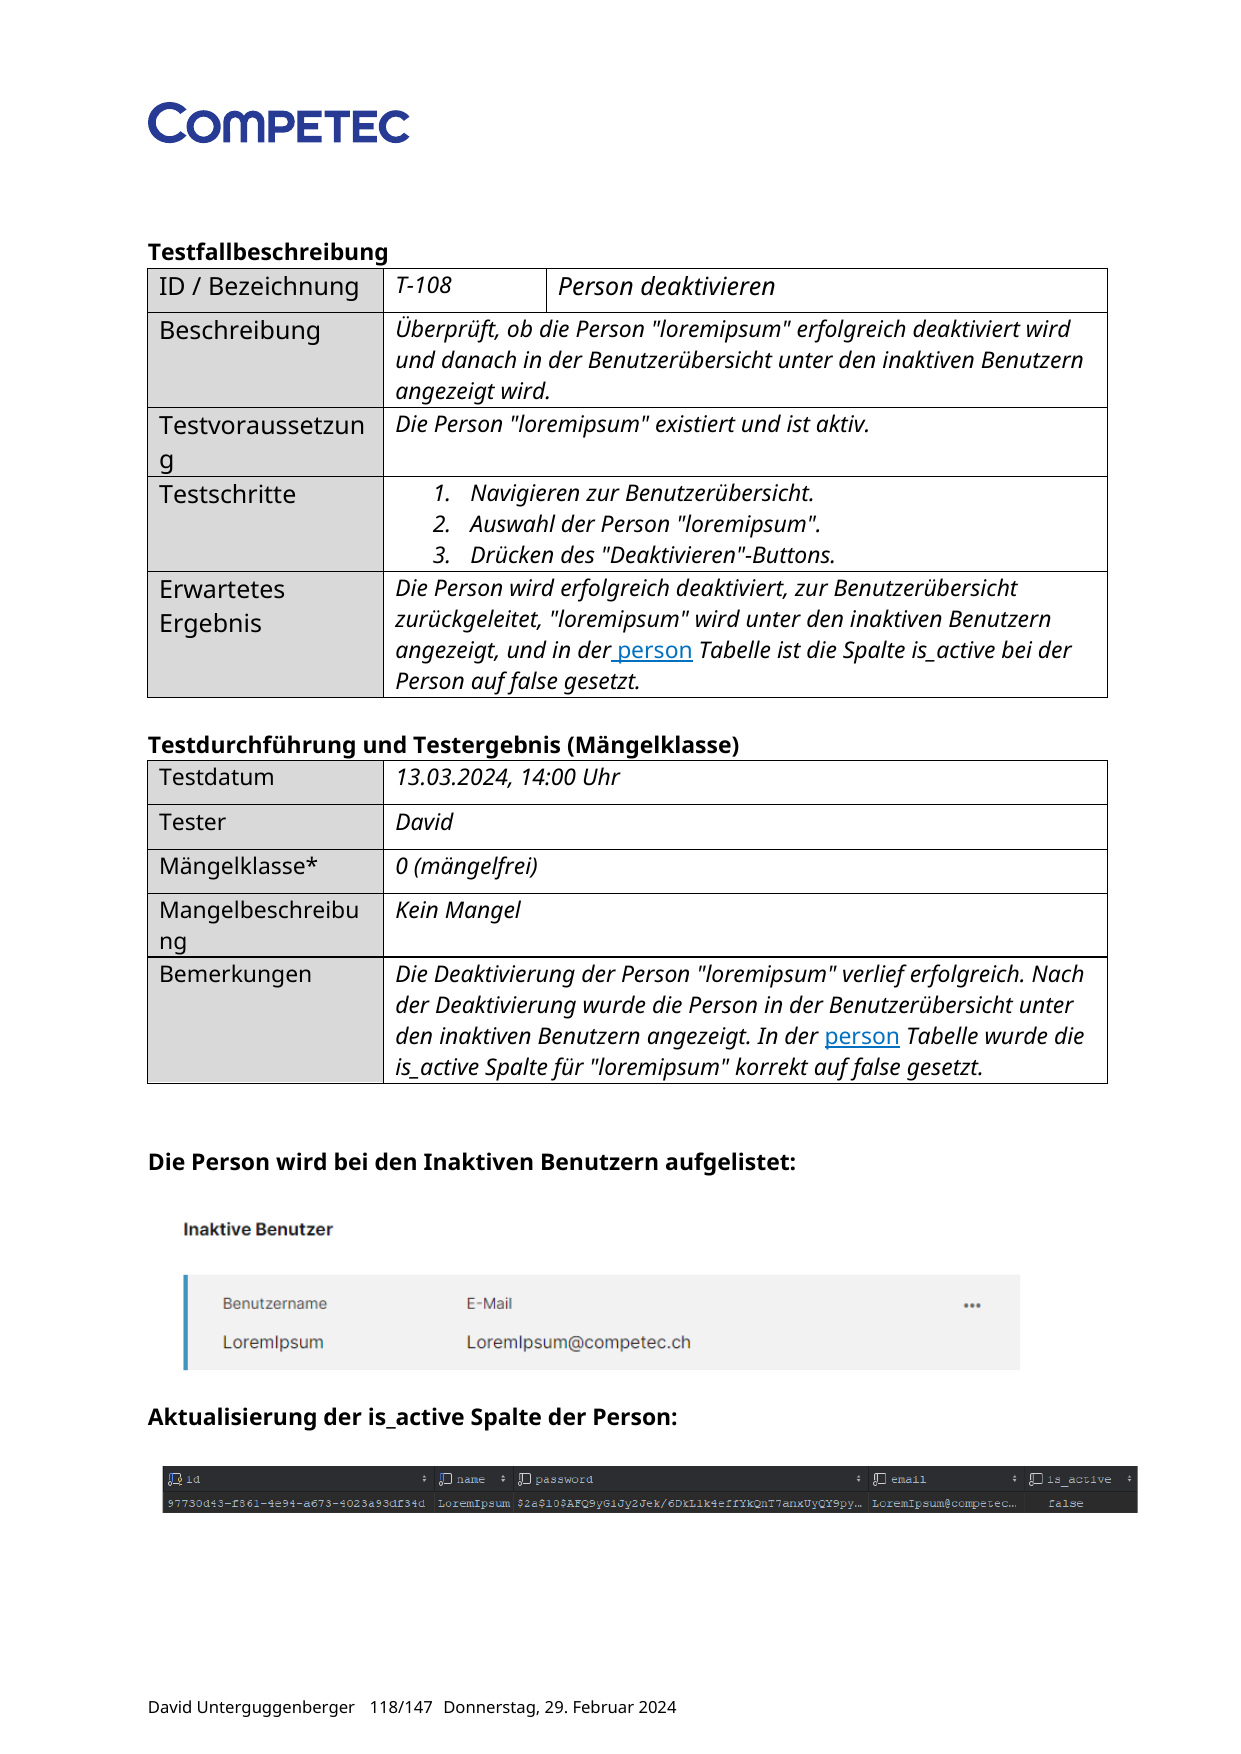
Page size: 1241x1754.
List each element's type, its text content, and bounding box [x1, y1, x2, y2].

picture [153, 1196, 1127, 1402]
text Die Person wird bei den Inaktiven Benutzern aufgelistet: [148, 1146, 1122, 1177]
table_cell Überprüft, ob die Person "loremipsum" erfolgreich deaktiviert wird und danach in der Benutzerübersicht unter den inaktiven Benutzern angezeigt wird. [384, 313, 1107, 407]
table_header T-108 [384, 269, 546, 312]
table_cell Testschritte [148, 477, 383, 571]
table_header Testdatum [148, 761, 383, 804]
table_cell David [384, 805, 1107, 849]
table_cell 0 (mängelfrei) [384, 850, 1107, 893]
table_cell Kein Mangel [384, 894, 1107, 956]
text Testdurchführung und Testergebnis (Mängelklasse) [148, 729, 1122, 760]
table_cell Die Person wird erfolgreich deaktiviert, zur Benutzerübersicht zurückgeleitet, "loremipsum" wird unter den inaktiven Benutzern angezeigt, und in der person Tabelle ist die Spalte is_active bei der Person auf false gesetzt. [384, 572, 1107, 697]
table_cell Tester [148, 805, 383, 849]
table_cell Navigieren zur Benutzerübersicht. Auswahl der Person "loremipsum". Drücken des "Deaktivieren"-Buttons. [384, 477, 1107, 571]
table_cell Mängelklasse* [148, 850, 383, 893]
table_cell Die Person "loremipsum" existiert und ist aktiv. [384, 408, 1107, 476]
table_cell Beschreibung [148, 313, 383, 407]
table_cell Erwartetes Ergebnis [148, 572, 383, 697]
table_cell Testvoraussetzung [148, 408, 383, 476]
table_cell Mangelbeschreibung [148, 894, 383, 956]
table_header ID / Bezeichnung [148, 269, 383, 312]
picture [162, 1466, 1138, 1513]
table_header 13.03.2024, 14:00 Uhr [384, 761, 1107, 804]
text Testfallbeschreibung [148, 236, 1122, 267]
table_cell Die Deaktivierung der Person "loremipsum" verlief erfolgreich. Nach der Deaktivierung wurde die Person in der Benutzerübersicht unter den inaktiven Benutzern angezeigt. In der person Tabelle wurde die is_active Spalte für "loremipsum" korrekt auf false gesetzt. [384, 958, 1107, 1082]
table_header Person deaktivieren [547, 269, 1107, 312]
table_cell Bemerkungen [148, 958, 383, 1082]
